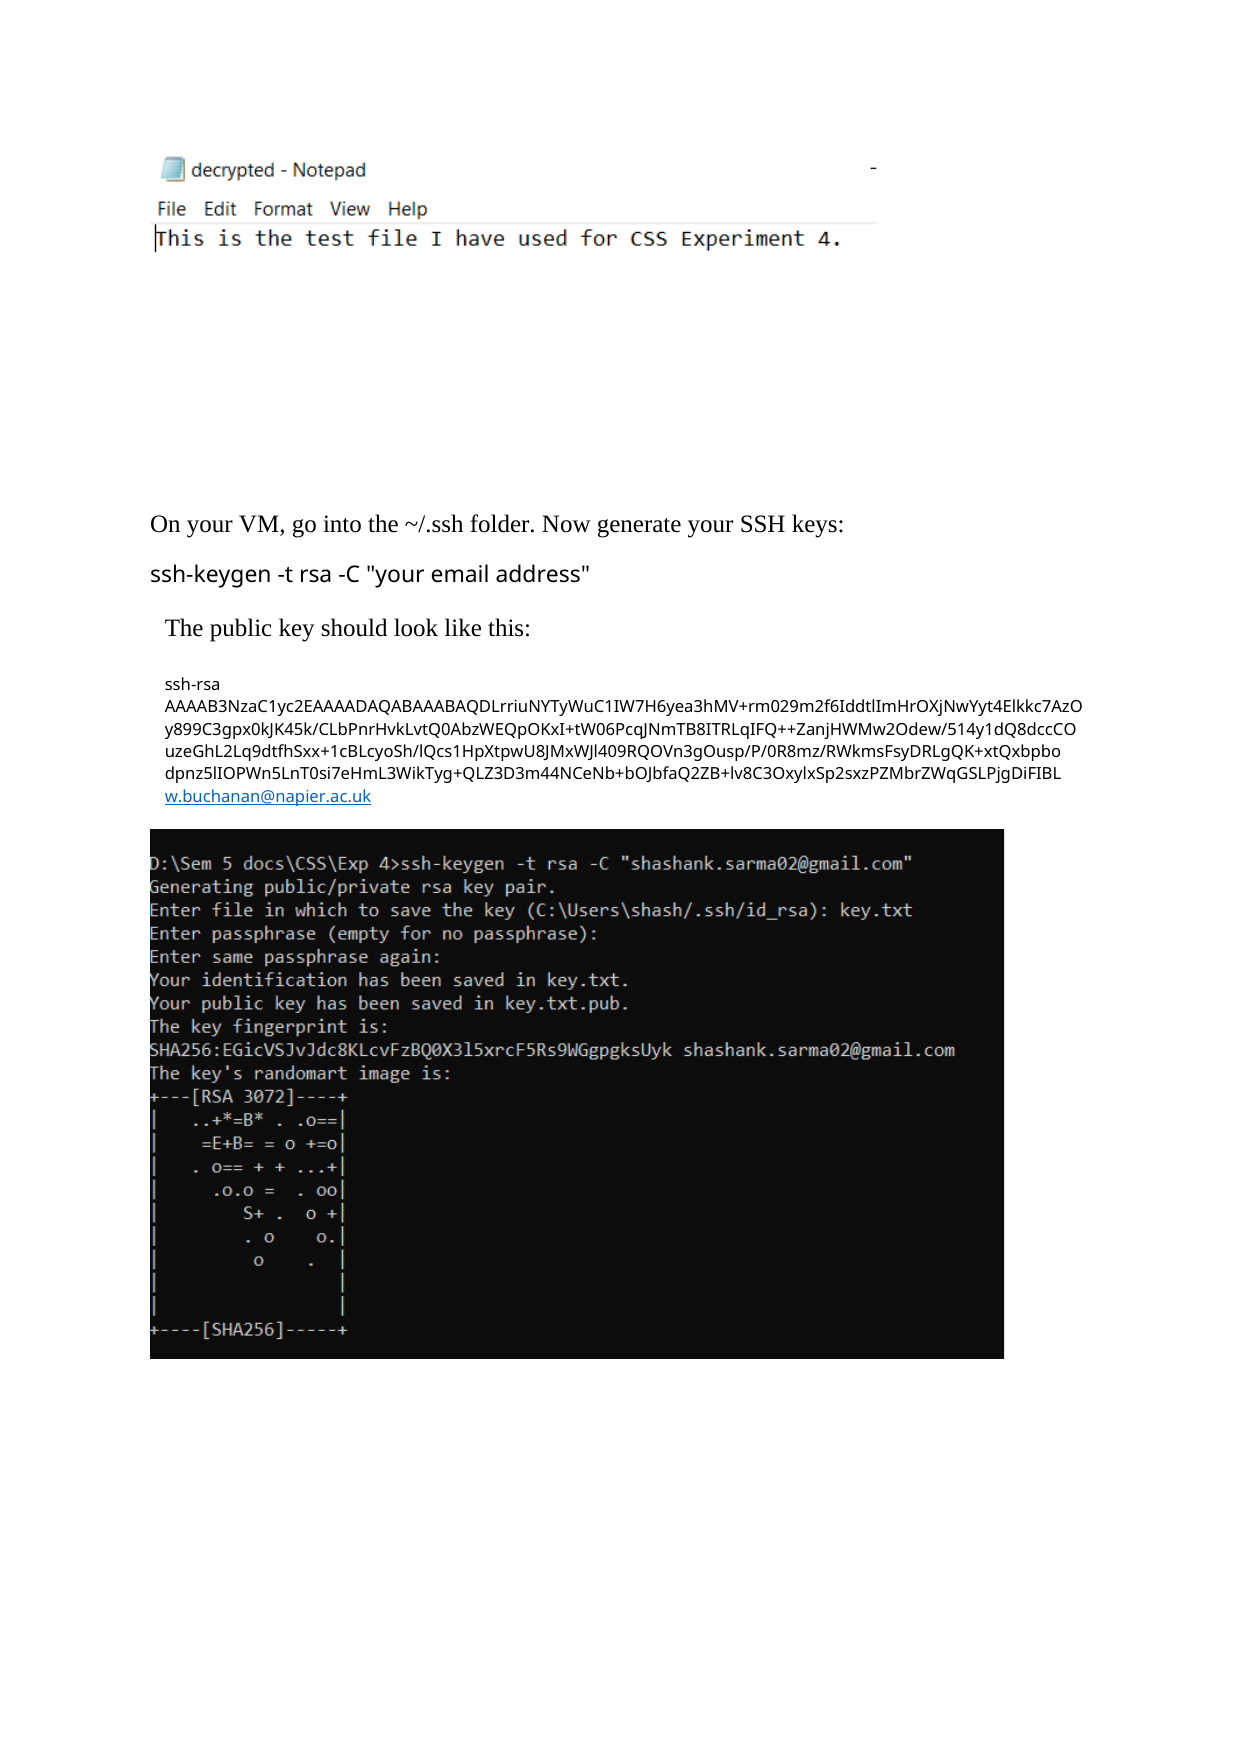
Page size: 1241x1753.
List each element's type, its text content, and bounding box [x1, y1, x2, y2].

text uzeGhL2Lq9dtfhSxx+1cBLcyoSh/lQcs1HpXtpwU8JMxWJl409RQOVn3gOusp/P/0R8mz/RWkmsFsyDRLgQK+xtQxbpbo [164, 740, 1136, 762]
text y899C3gpx0kJK45k/CLbPnrHvkLvtQ0AbzWEQpOKxI+tW06PcqJNmTB8ITRLqIFQ++ZanjHWMw2Odew/514y1dQ8dccCO [164, 717, 1136, 740]
text w.buchanan@napier.ac.uk [164, 784, 1136, 807]
text AAAAB3NzaC1yc2EAAAADAQABAAABAQDLrriuNYTyWuC1IW7H6yea3hMV+rm029m2f6IddtlImHrOXjNwYyt4Elkkc7AzO [164, 695, 1136, 717]
text ssh-keygen -t rsa -C "your email address" [150, 558, 1136, 589]
picture [150, 829, 1005, 1359]
text On your VM, go into the ~/.ssh folder. Now generate your SSH keys: [150, 509, 1136, 537]
text ssh-rsa [164, 672, 1136, 695]
picture [150, 150, 877, 452]
text dpnz5lIOPWn5LnT0si7eHmL3WikTyg+QLZ3D3m44NCeNb+bOJbfaQ2ZB+lv8C3OxylxSp2sxzPZMbrZWqGSLPjgDiFIBL [164, 762, 1136, 784]
text The public key should look like this: [164, 613, 1136, 642]
